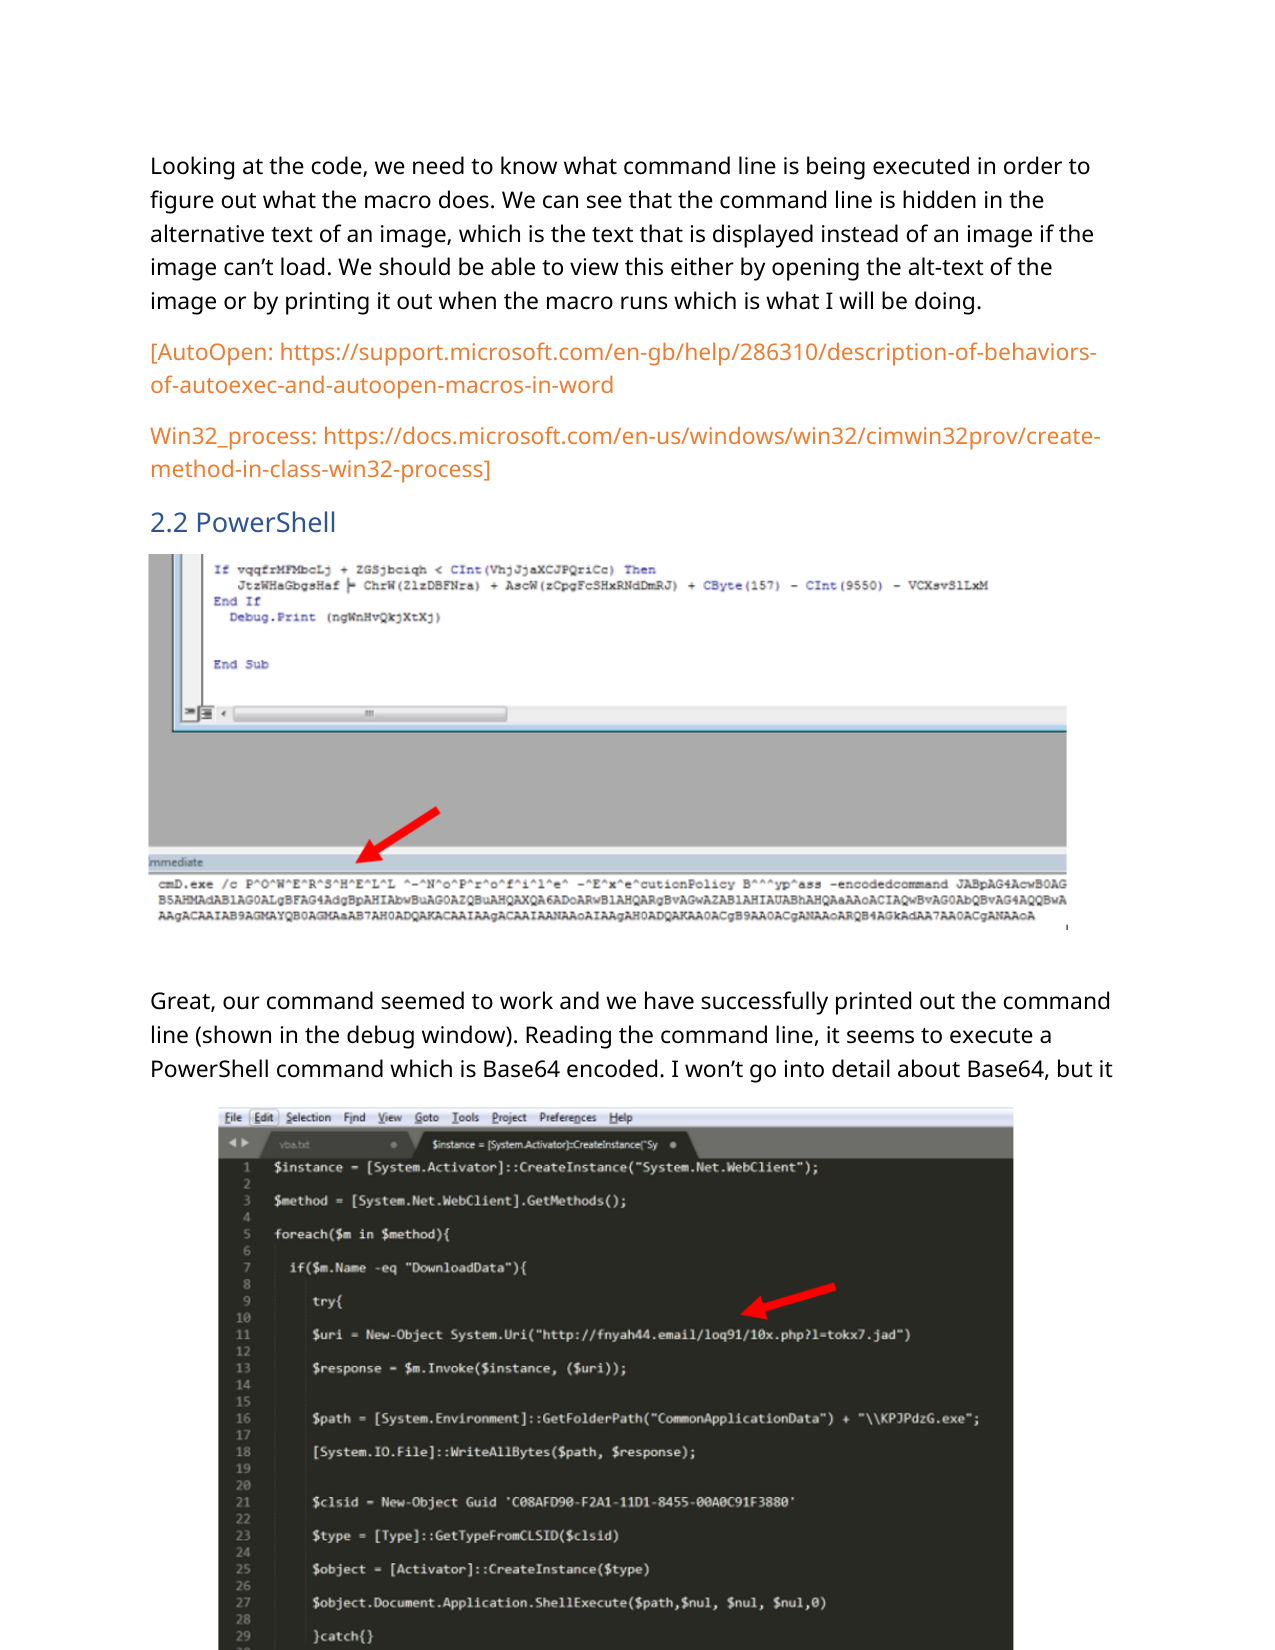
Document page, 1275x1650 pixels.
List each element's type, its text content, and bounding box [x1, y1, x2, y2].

text Looking at the code, we need to know what command line is being executed in order to figure out what the macro does. We can see that the command line is hidden in the alternative text of an image, which is the text that is displayed instead of an image if the image can’t load. We should be able to view this either by opening the alt-text of the image or by printing it out when the macro runs which is what I will be doing. [150, 150, 1125, 316]
text [AutoOpen: https://support.microsoft.com/en-gb/help/286310/description-of-behaviors-of-autoexec-and-autoopen-macros-in-word [150, 335, 1125, 400]
subtitle 2.2 PowerShell [150, 504, 1125, 541]
picture [210, 1100, 1026, 1650]
text Great, our command seemed to work and we have successfully printed out the command line (shown in the debug window). Reading the command line, it seems to execute a PowerShell command which is Base64 encoded. I won’t go into detail about Base64, but it is a simple encoding algorithm that can be easily decoded. Decoding this command and formatting it nicely we get the following. [150, 985, 1125, 1084]
text Win32_process: https://docs.microsoft.com/en-us/windows/win32/cimwin32prov/create-method-in-class-win32-process] [150, 419, 1125, 484]
picture [139, 554, 1074, 930]
